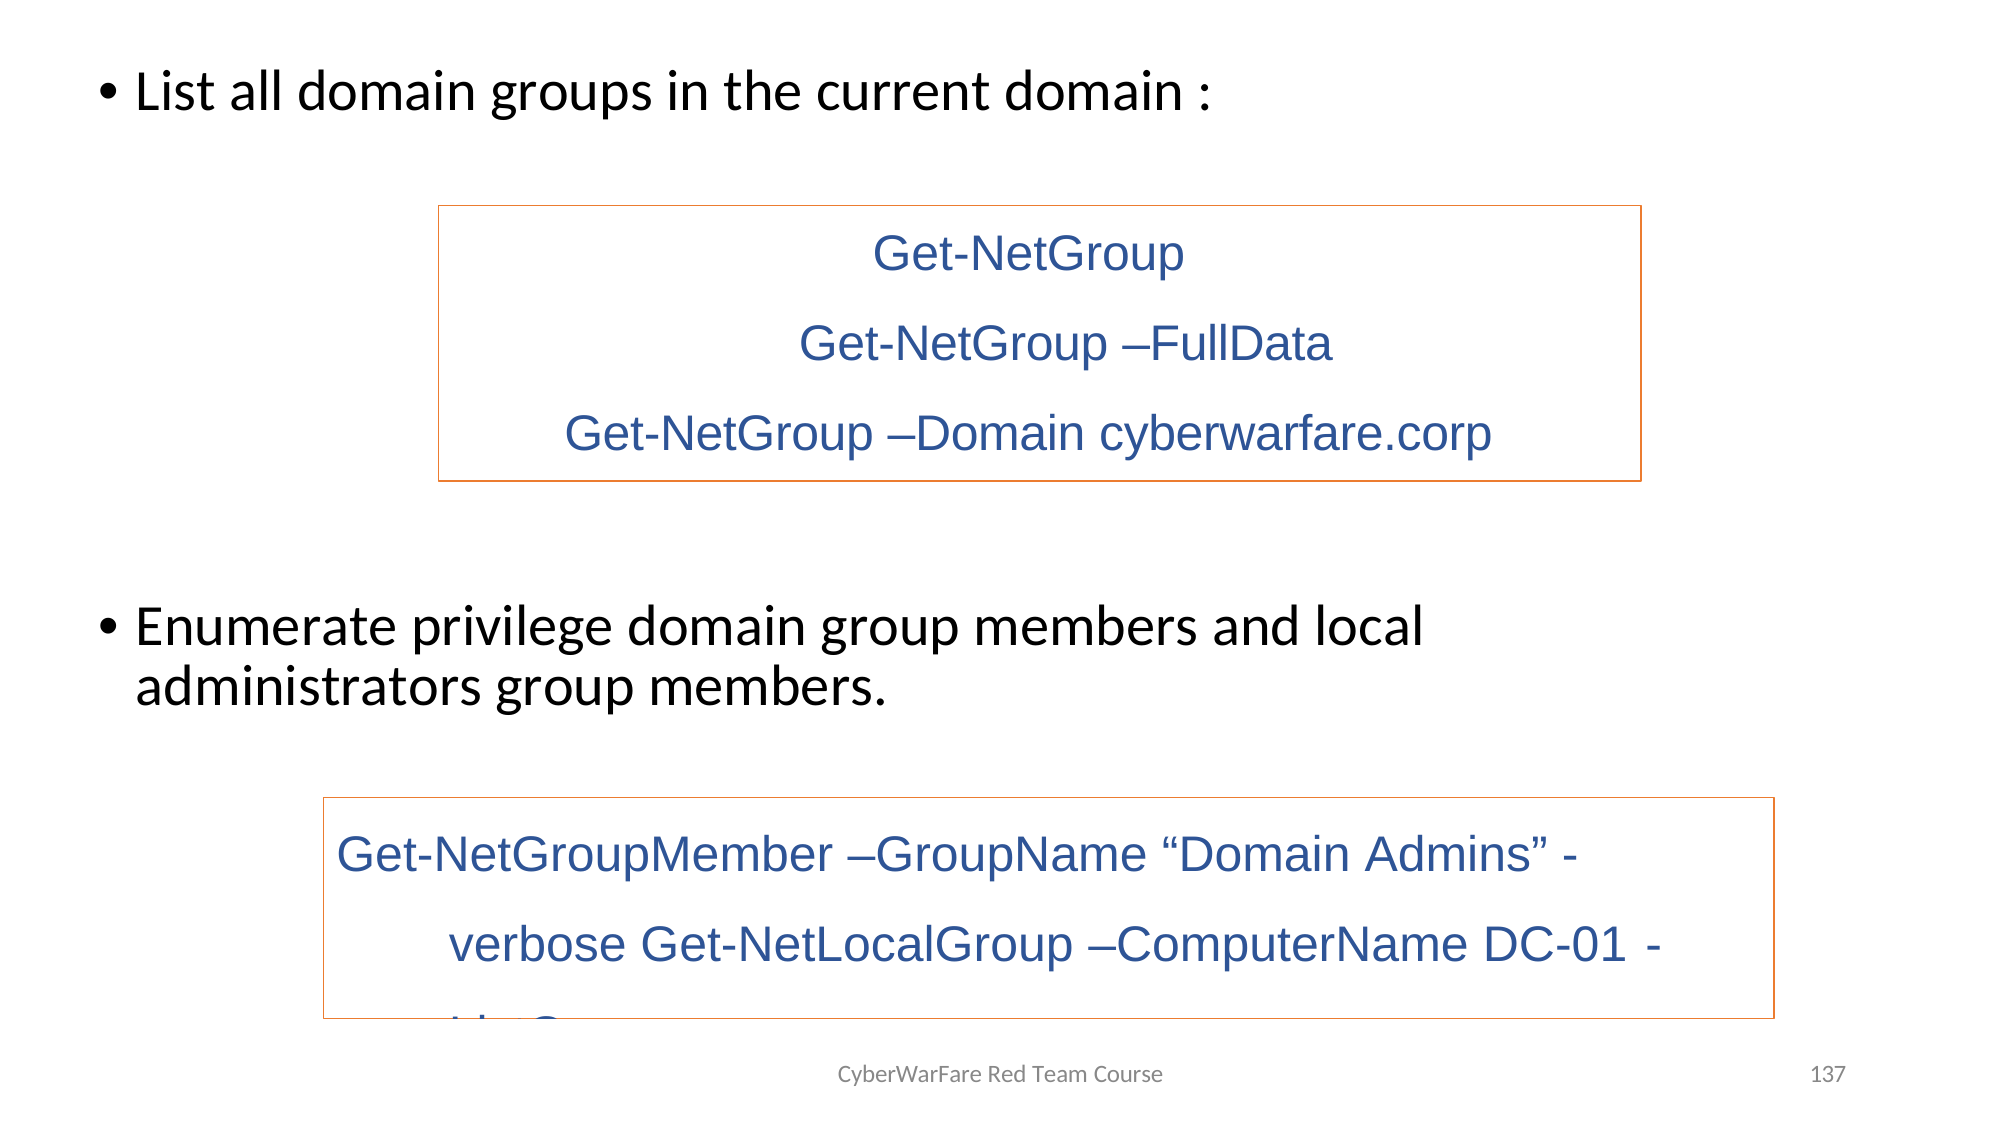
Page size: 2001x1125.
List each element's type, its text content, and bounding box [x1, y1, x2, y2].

list Enumerate privilege domain group members and local administrators group members. [98, 596, 1773, 720]
list List all domain groups in the current domain : [98, 53, 2000, 124]
